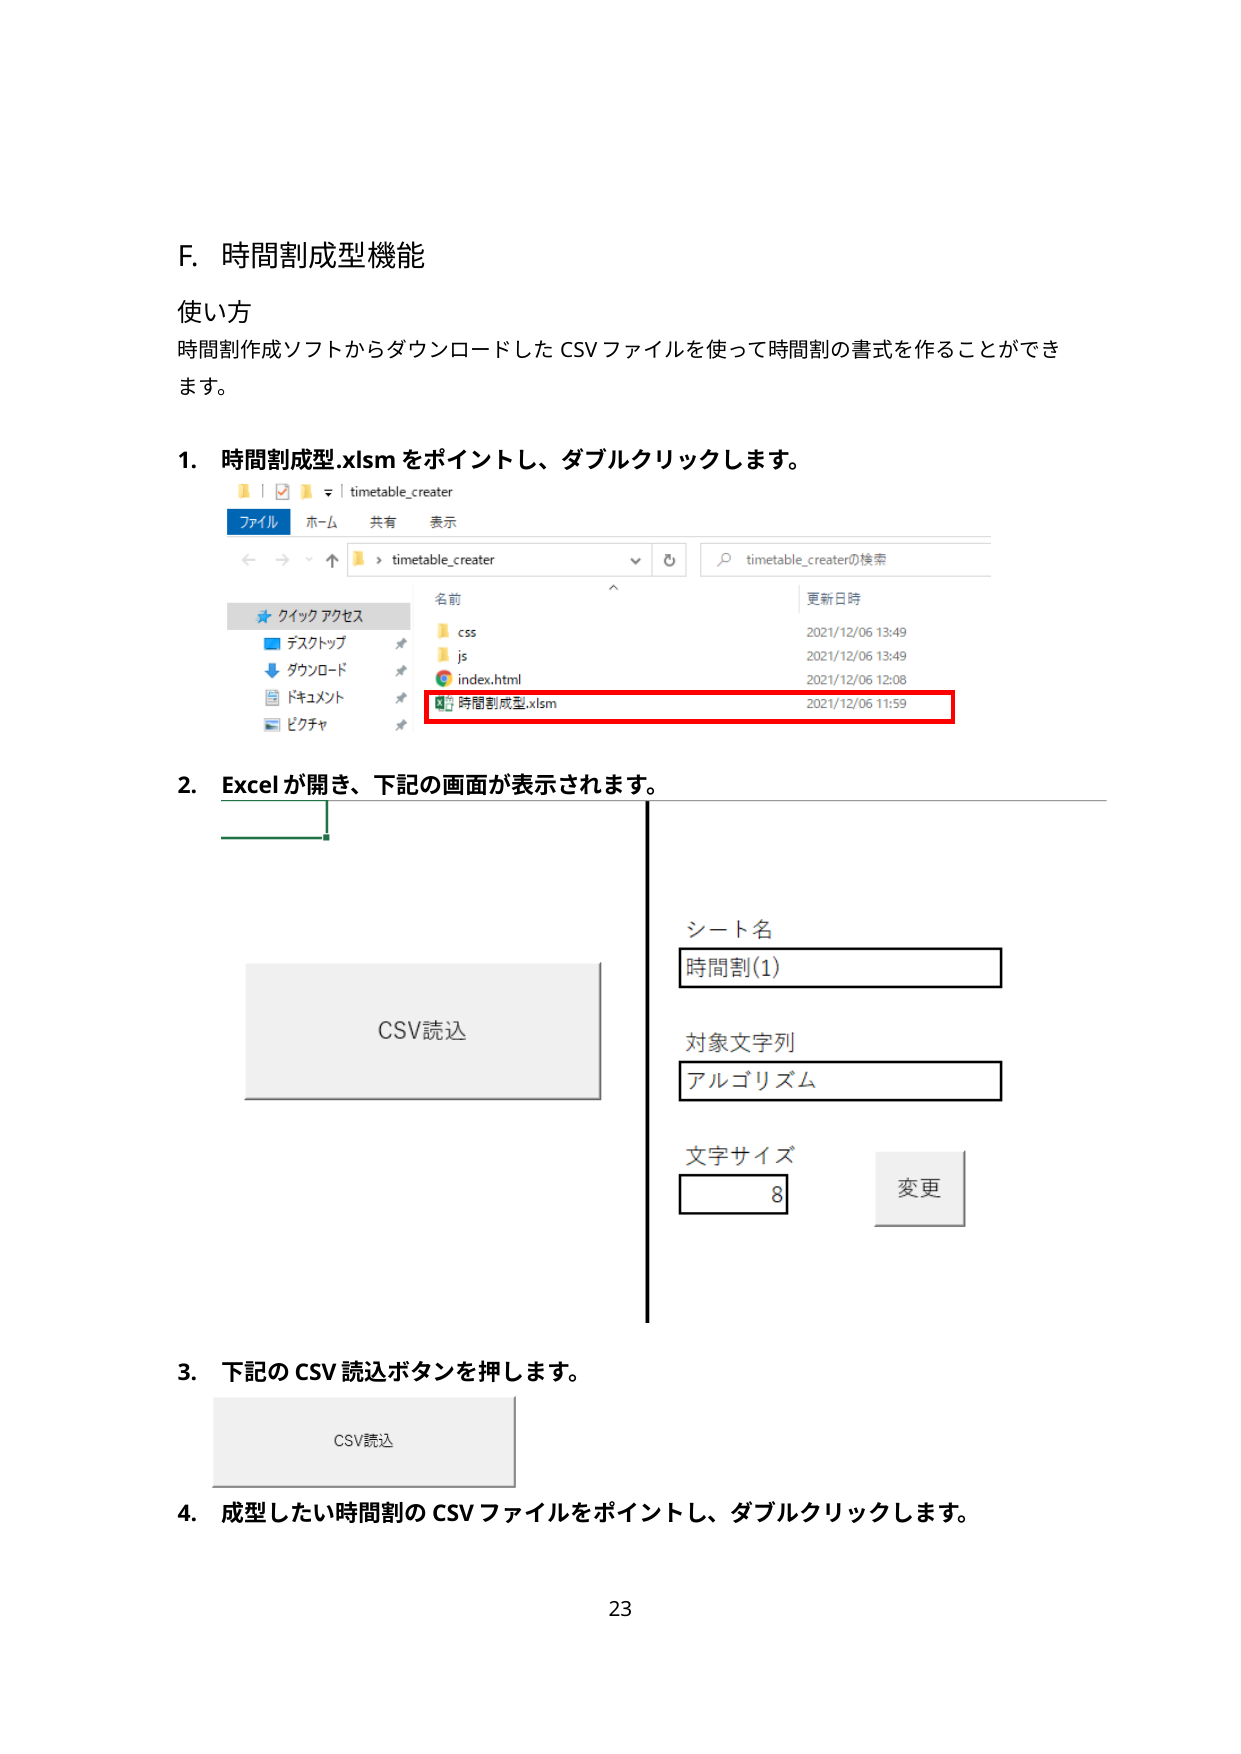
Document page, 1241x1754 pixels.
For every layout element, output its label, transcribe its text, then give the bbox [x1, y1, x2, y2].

list 時間割成型.xlsmをポイントし、ダブルクリックします。 [177, 442, 1073, 475]
picture [226, 475, 991, 733]
list 成型したい時間割のCSVファイルをポイントし、ダブルクリックします。 [177, 1495, 1063, 1528]
subtitle 使い方 [177, 292, 1063, 329]
picture [202, 1386, 526, 1495]
text 時間割作成ソフトからダウンロードしたCSVファイルを使って時間割の書式を作ることができます。 [177, 329, 1063, 404]
subtitle 時間割成型機能 [177, 217, 1063, 292]
list 下記のCSV読込ボタンを押します。 [177, 1353, 1063, 1387]
picture [221, 800, 1107, 1323]
list Excelが開き、下記の画面が表示されます。 [177, 767, 1063, 800]
